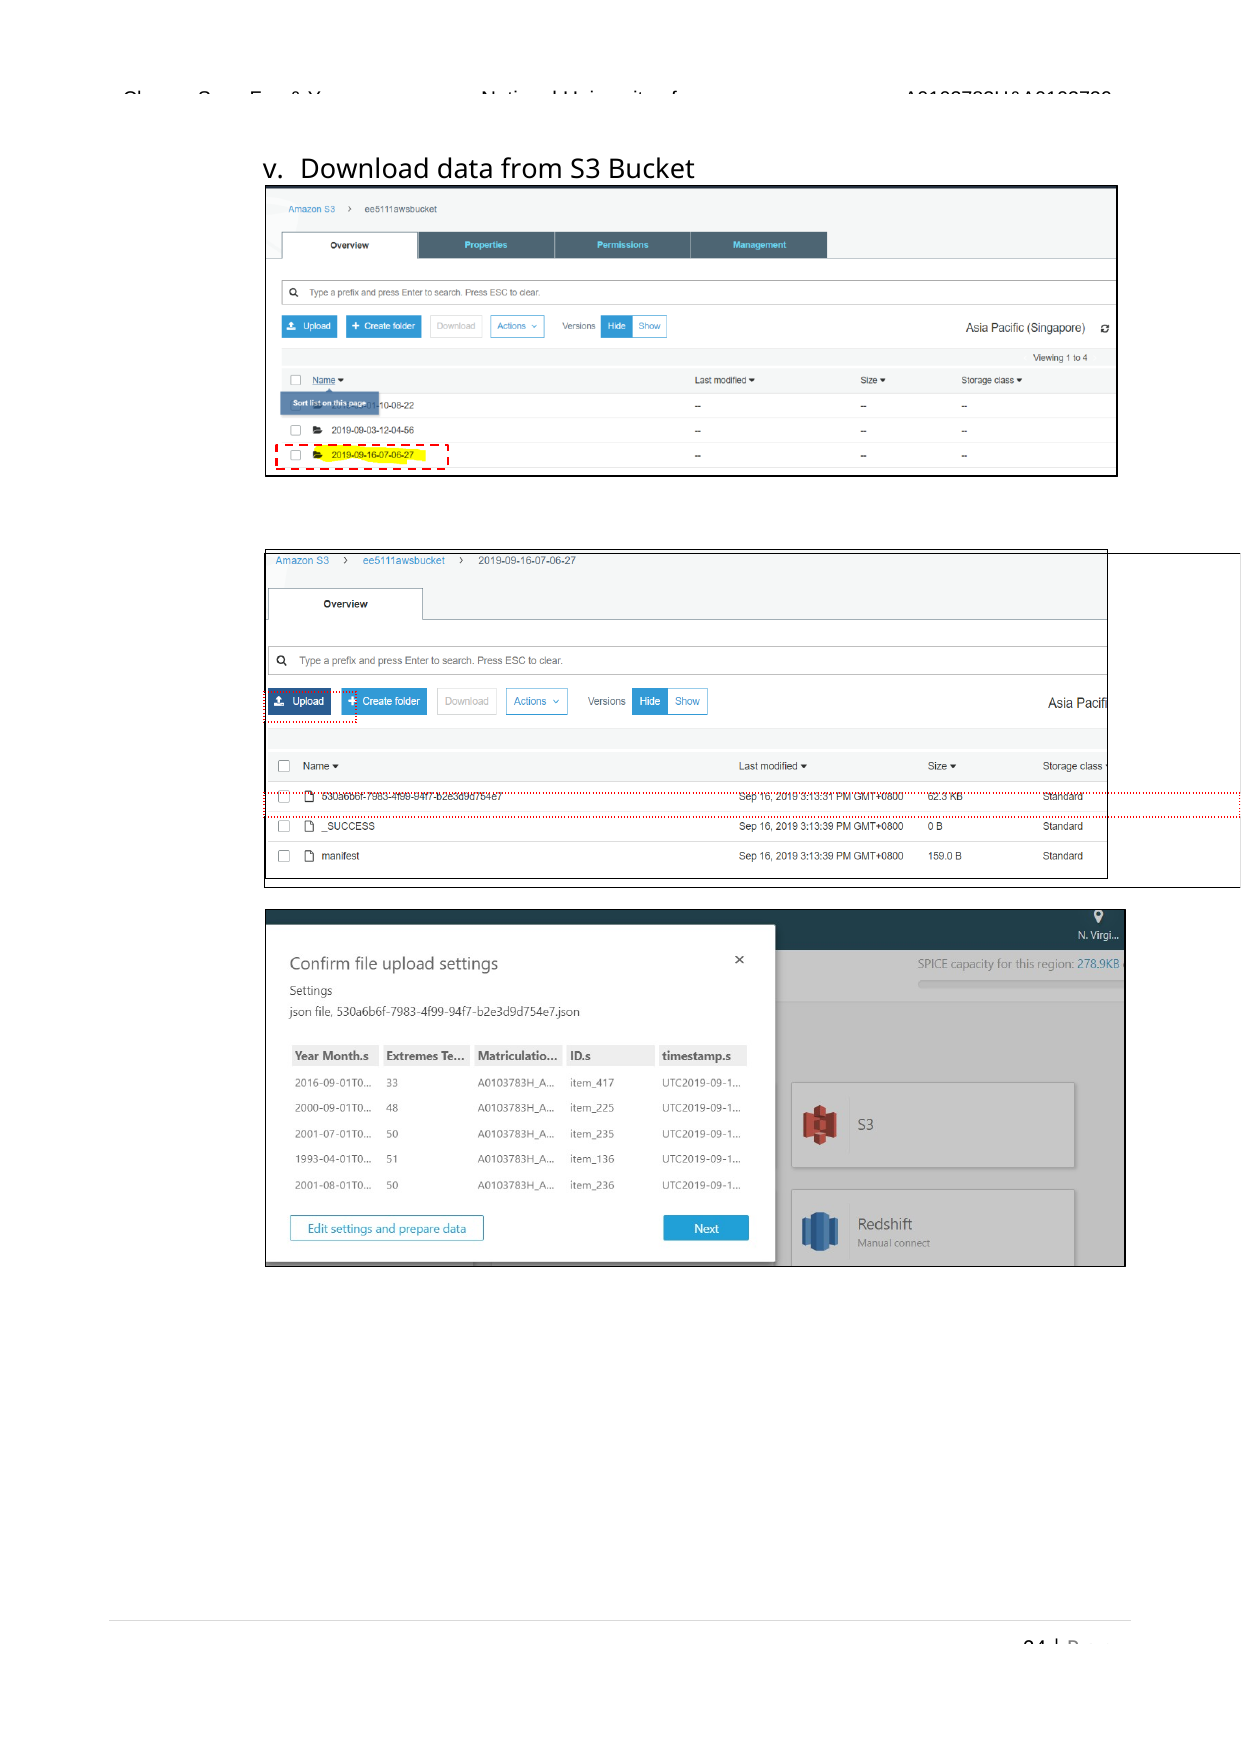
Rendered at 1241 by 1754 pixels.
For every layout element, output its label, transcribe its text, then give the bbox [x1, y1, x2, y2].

table_cell [265, 721, 1240, 792]
table_cell [356, 691, 1240, 721]
table_header [265, 554, 1240, 691]
table_cell [264, 691, 356, 721]
picture [266, 910, 1124, 1266]
table_cell [264, 792, 1240, 816]
table_cell [265, 816, 1240, 887]
picture [266, 186, 1116, 475]
subtitle Download data from S3 Bucket [263, 149, 1142, 186]
